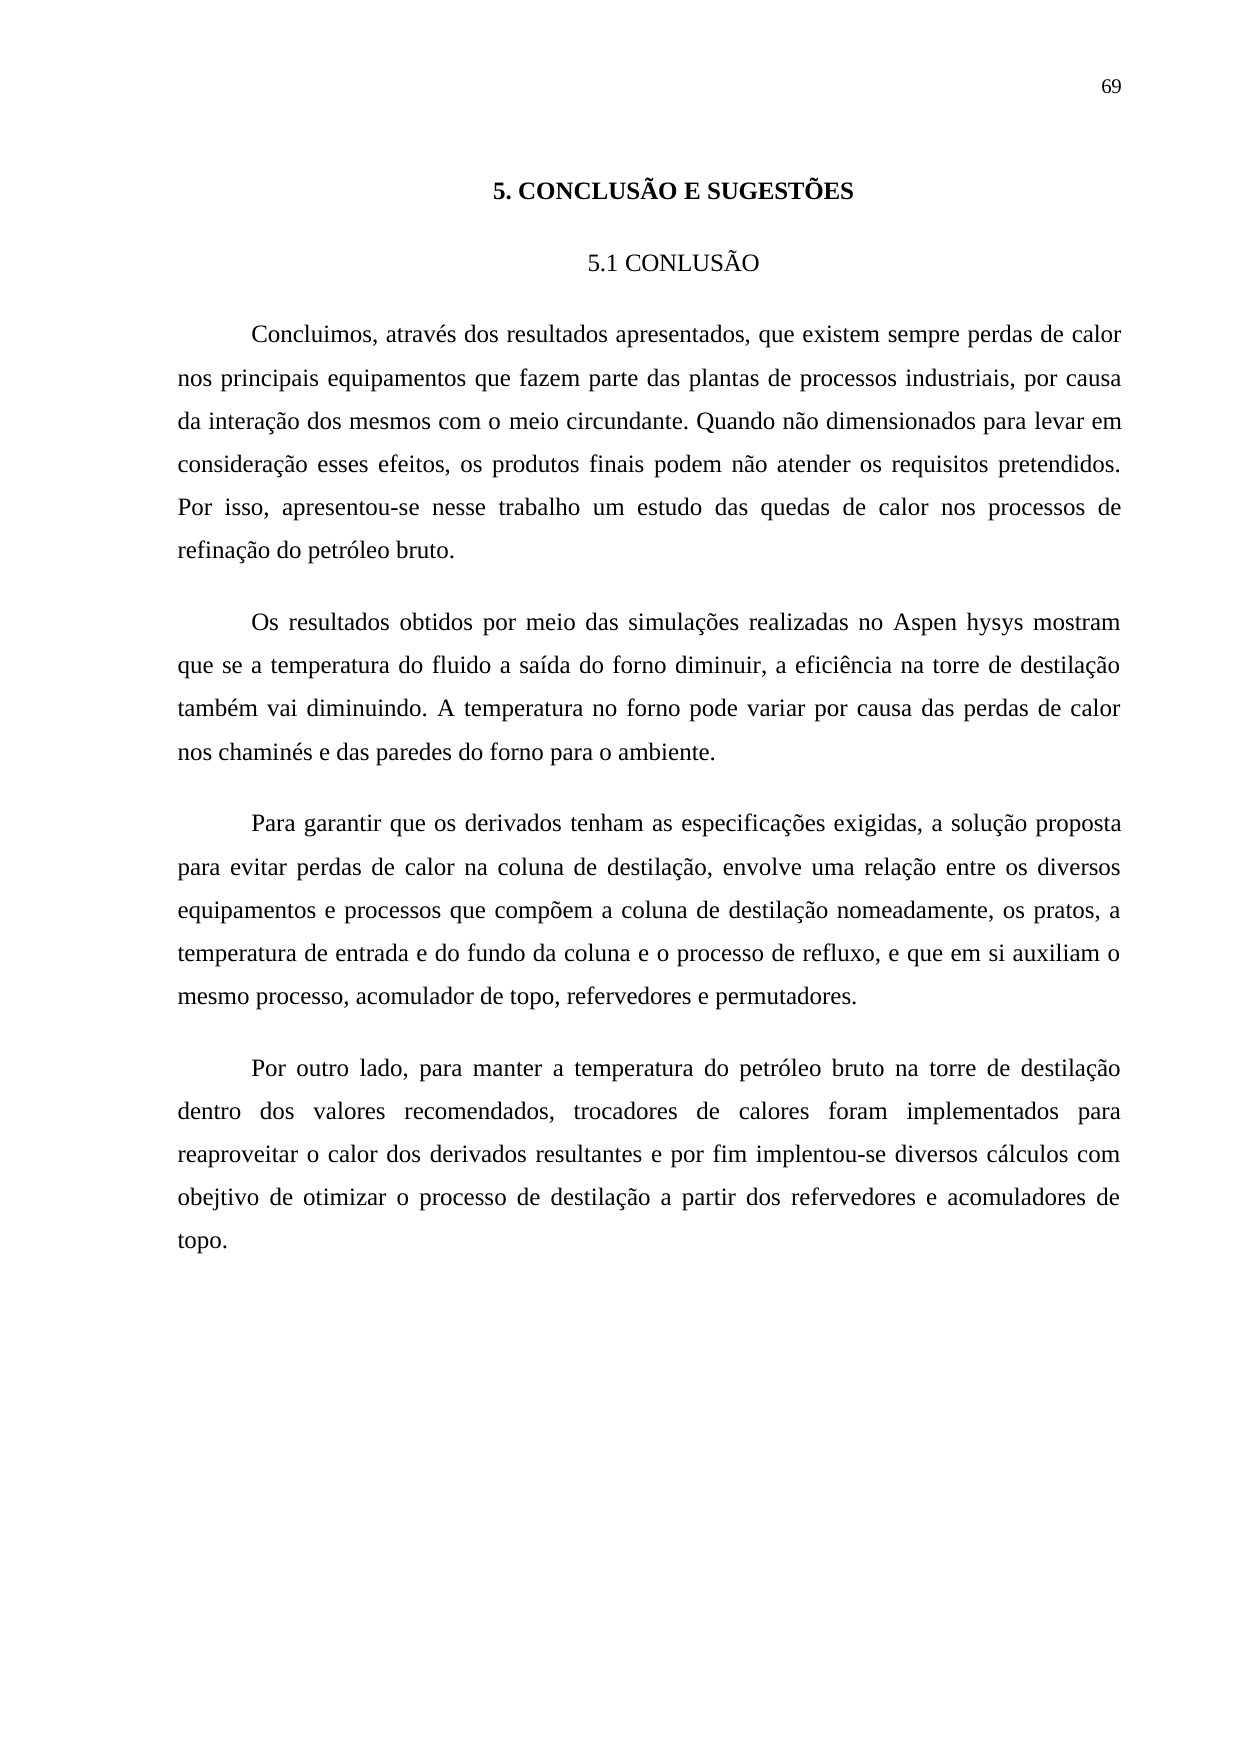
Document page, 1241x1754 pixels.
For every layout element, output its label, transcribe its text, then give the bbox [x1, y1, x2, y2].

subtitle CONLUSÃO [177, 248, 1169, 276]
text Os resultados obtidos por meio das simulações realizadas no Aspen hysys mostram que se a temperatura do fluido a saída do forno diminuir, a eficiência na torre de destilação também vai diminuindo. A temperatura no forno pode variar por causa das perdas de calor nos chaminés e das paredes do forno para o ambiente. [177, 607, 1122, 765]
text Por outro lado, para manter a temperatura do petróleo bruto na torre de destilação dentro dos valores recomendados, trocadores de calores foram implementados para reaproveitar o calor dos derivados resultantes e por fim implentou-se diversos cálculos com obejtivo de otimizar o processo de destilação a partir dos refervedores e acomuladores de topo. [177, 1053, 1122, 1254]
text Concluimos, através dos resultados apresentados, que existem sempre perdas de calor nos principais equipamentos que fazem parte das plantas de processos industriais, por causa da interação dos mesmos com o meio circundante. Quando não dimensionados para levar em consideração esses efeitos, os produtos finais podem não atender os requisitos pretendidos. Por isso, apresentou-se nesse trabalho um estudo das quedas de calor nos processos de refinação do petróleo bruto. [177, 319, 1122, 564]
subtitle CONCLUSÃO E SUGESTÕES [177, 176, 1169, 204]
text Para garantir que os derivados tenham as especificações exigidas, a solução proposta para evitar perdas de calor na coluna de destilação, envolve uma relação entre os diversos equipamentos e processos que compõem a coluna de destilação nomeadamente, os pratos, a temperatura de entrada e do fundo da coluna e o processo de refluxo, e que em si auxiliam o mesmo processo, acomulador de topo, refervedores e permutadores. [177, 808, 1122, 1010]
